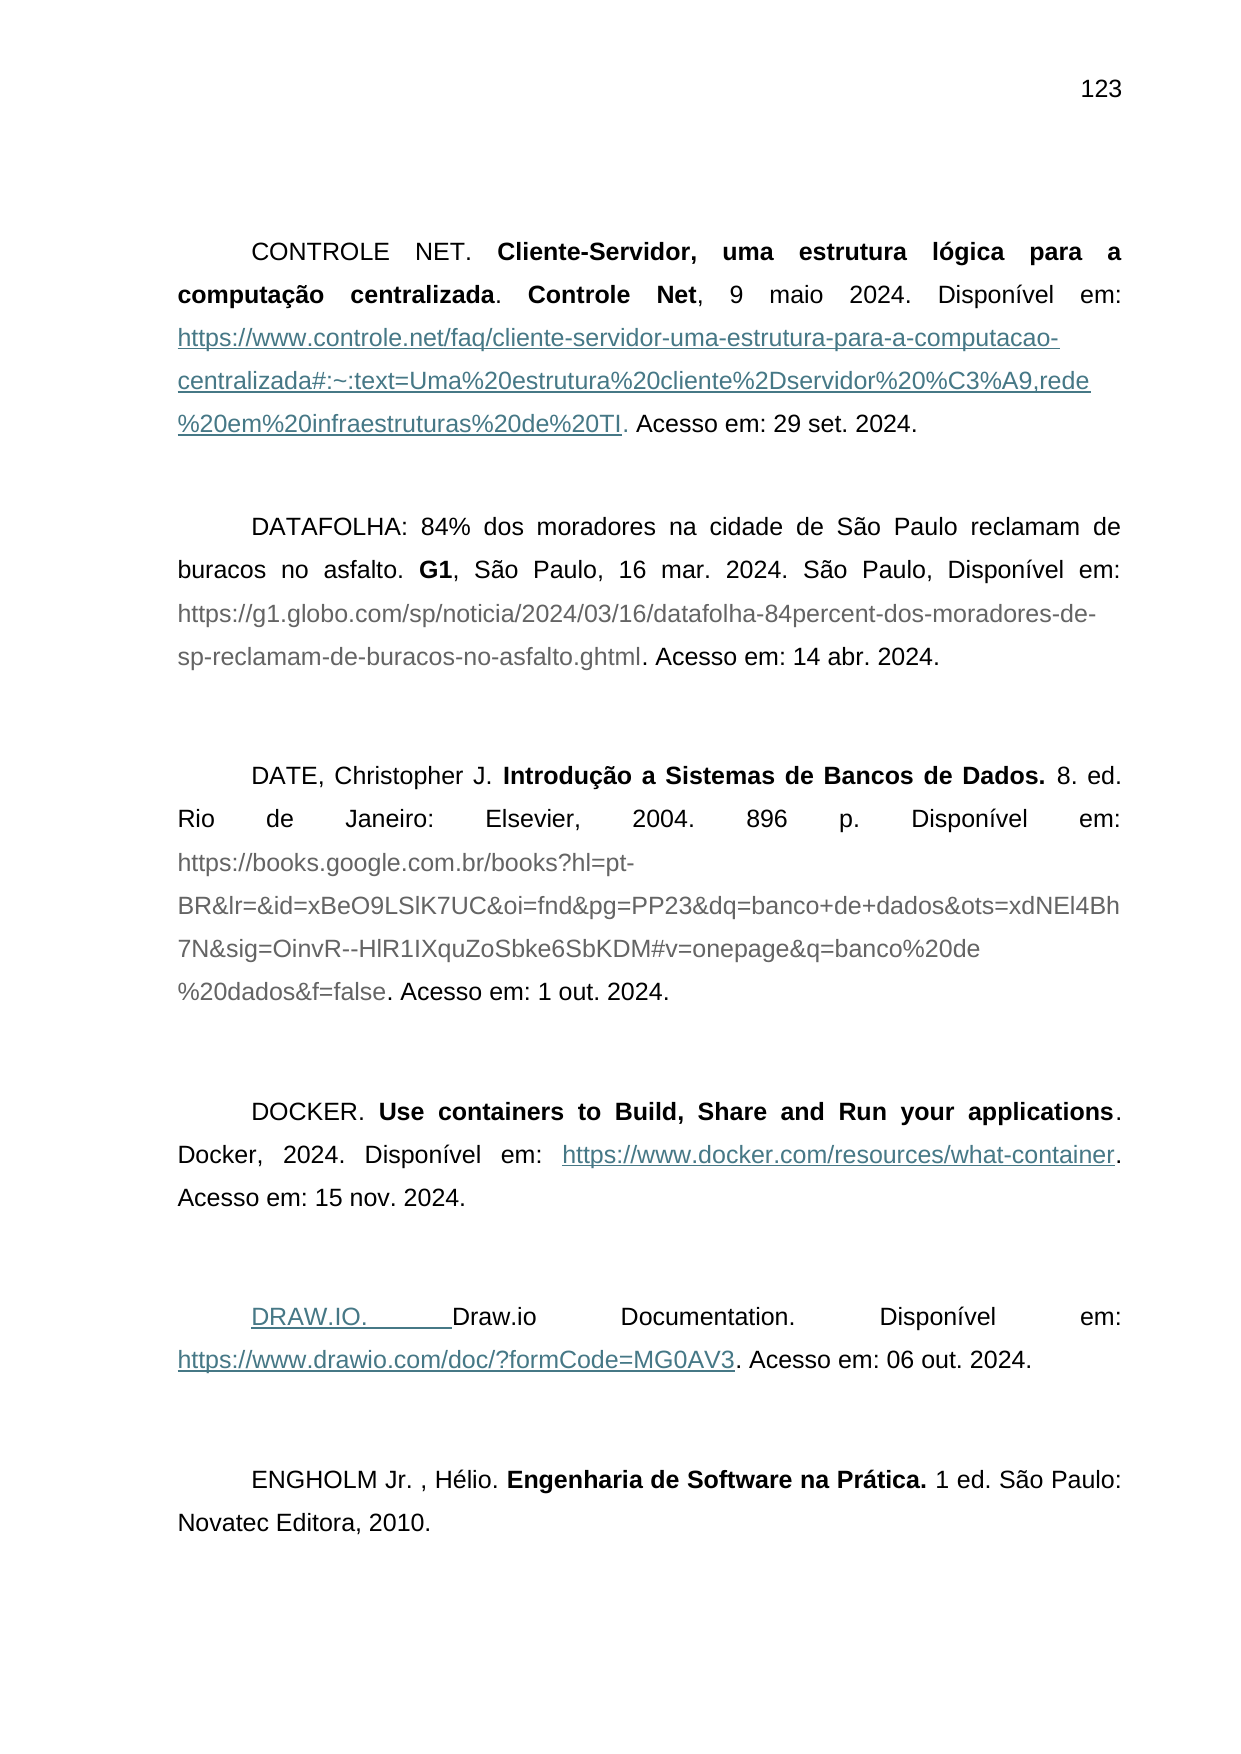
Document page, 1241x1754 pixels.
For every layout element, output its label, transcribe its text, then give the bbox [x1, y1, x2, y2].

text ENGHOLM Jr. , Hélio. Engenharia de Software na Prática. 1 ed. São Paulo: Novatec Editora, 2010. [177, 1465, 1122, 1537]
text DATAFOLHA: 84% dos moradores na cidade de São Paulo reclamam de buracos no asfalto. G1, São Paulo, 16 mar. 2024. São Paulo, Disponível em: https://g1.globo.com/sp/noticia/2024/03/16/datafolha-84percent-dos-moradores-de-sp-reclamam-de-buracos-no-asfalto.ghtml. Acesso em: 14 abr. 2024. [177, 512, 1122, 671]
text DATE, Christopher J. Introdução a Sistemas de Bancos de Dados. 8. ed. Rio de Janeiro: Elsevier, 2004. 896 p. Disponível em: https://books.google.com.br/books?hl=pt-BR&lr=&id=xBeO9LSlK7UC&oi=fnd&pg=PP23&dq=banco+de+dados&ots=xdNEl4Bh7N&sig=OinvR--HlR1IXquZoSbke6SbKDM#v=onepage&q=banco%20de%20dados&f=false. Acesso em: 1 out. 2024. [177, 761, 1122, 1006]
text CONTROLE NET. Cliente-Servidor, uma estrutura lógica para a computação centralizada. Controle Net, 9 maio 2024. Disponível em: https://www.controle.net/faq/cliente-servidor-uma-estrutura-para-a-computacao-centralizada#:~:text=Uma%20estrutura%20cliente%2Dservidor%20%C3%A9,rede%20em%20infraestruturas%20de%20TI. Acesso em: 29 set. 2024. [177, 237, 1122, 438]
text DOCKER. Use containers to Build, Share and Run your applications. Docker, 2024. Disponível em: https://www.docker.com/resources/what-container. Acesso em: 15 nov. 2024. [177, 1097, 1122, 1212]
text DRAW.IO. Draw.io Documentation. Disponível em: https://www.drawio.com/doc/?formCode=MG0AV3. Acesso em: 06 out. 2024. [177, 1302, 1122, 1374]
